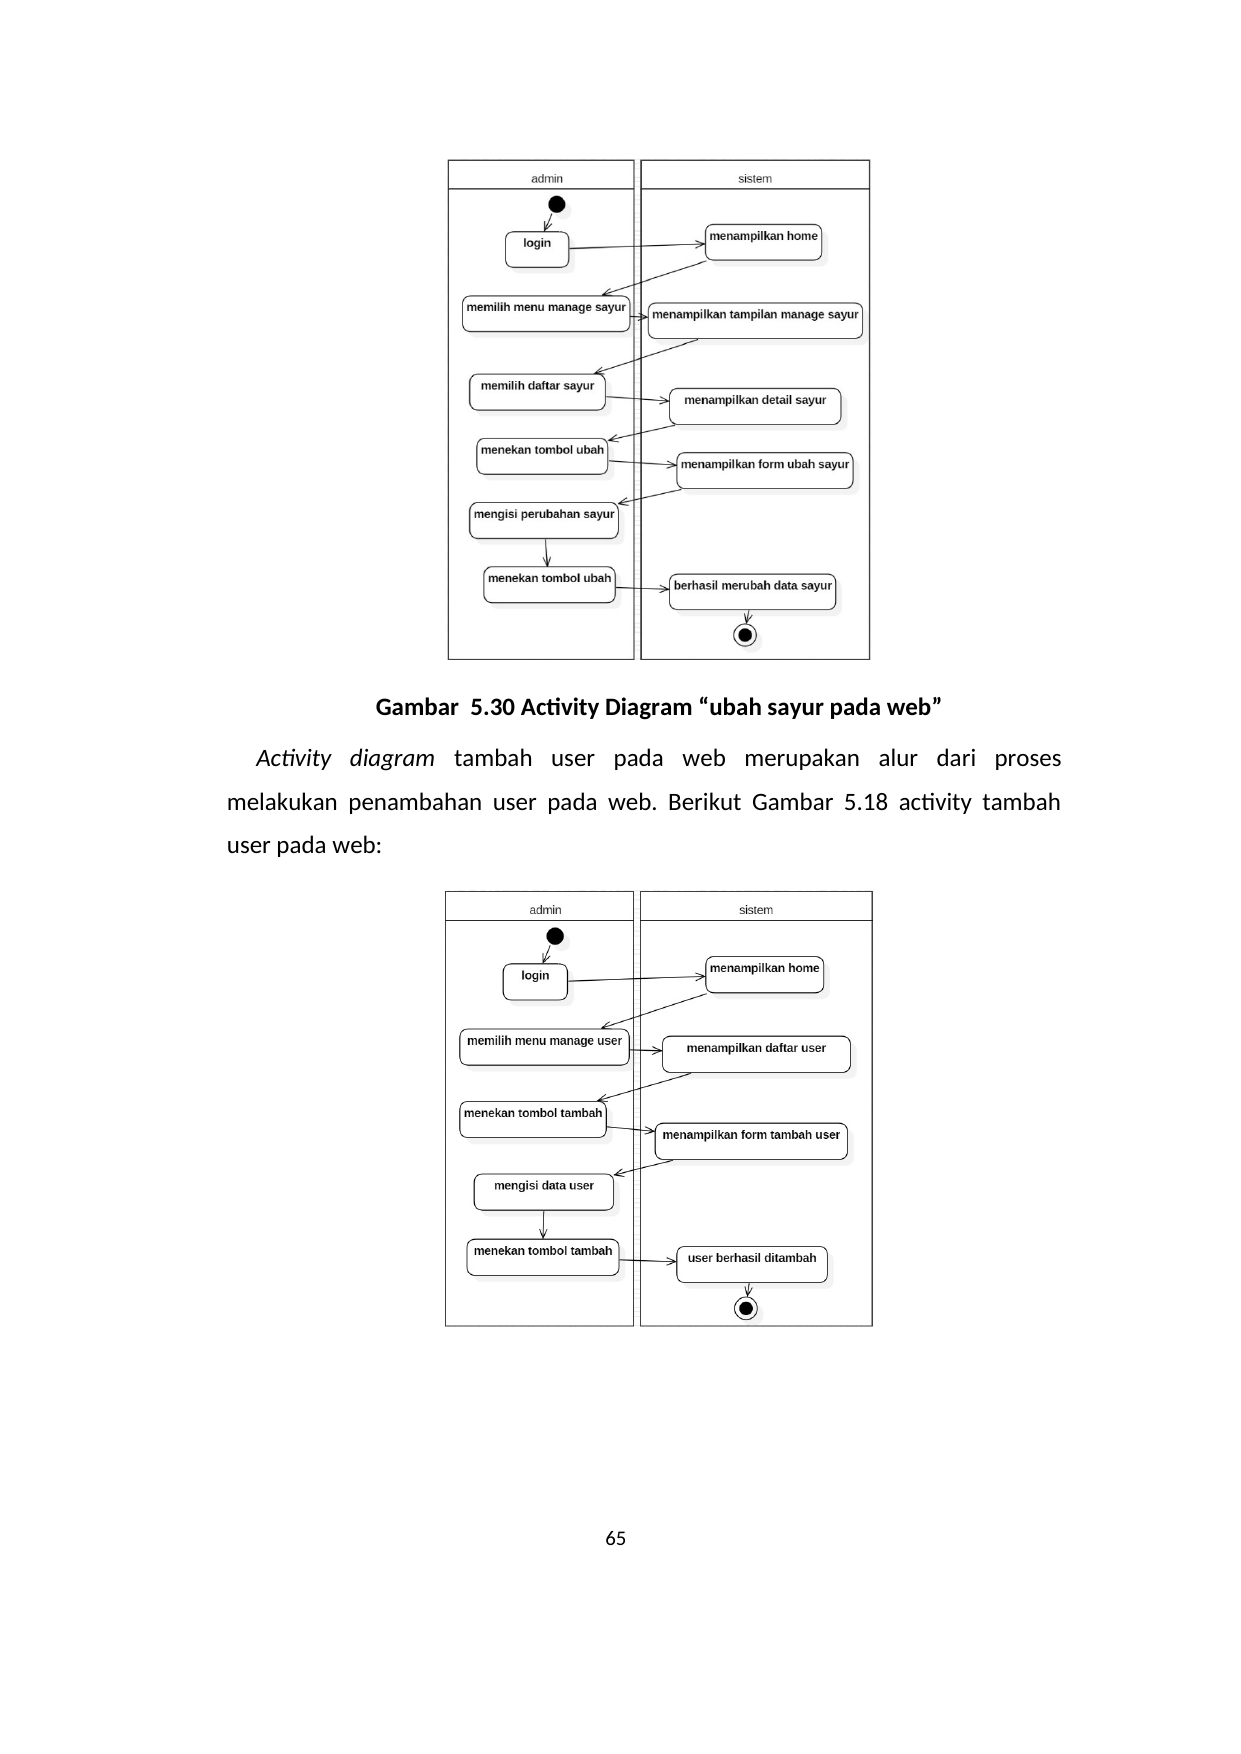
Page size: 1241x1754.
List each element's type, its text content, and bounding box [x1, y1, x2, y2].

picture [445, 890, 874, 1327]
text Activity diagram tambah user pada web merupakan alur dari proses melakukan penambahan user pada web. Berikut Gambar 5.18 activity tambah user pada web: [227, 742, 1062, 860]
picture [447, 159, 872, 660]
subtitle Gambar 5.30 Activity Diagram “ubah sayur pada web” [226, 691, 1092, 721]
